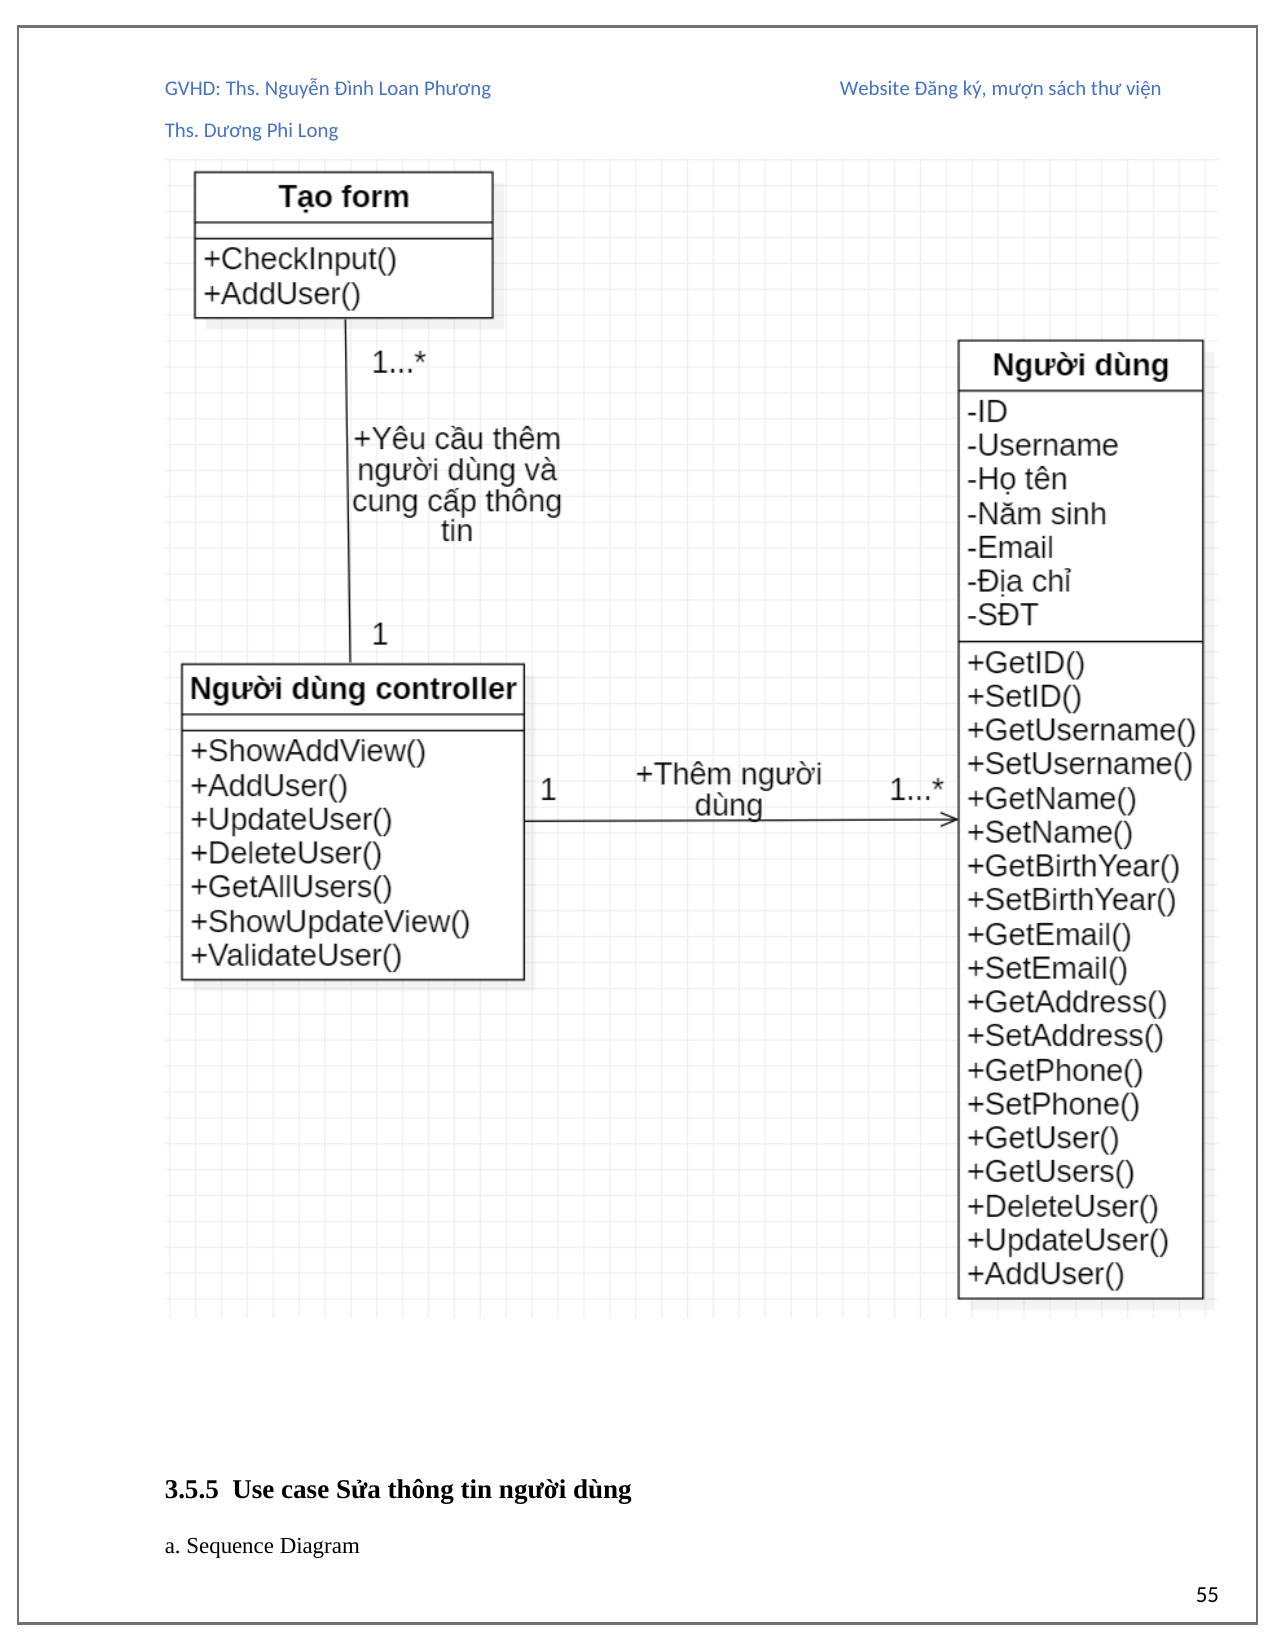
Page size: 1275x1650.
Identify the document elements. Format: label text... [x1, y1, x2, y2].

picture [164, 158, 1219, 1318]
subtitle 3.5.5 Use case Sửa thông tin người dùng [164, 1473, 1219, 1504]
text a. Sequence Diagram [164, 1532, 1219, 1559]
